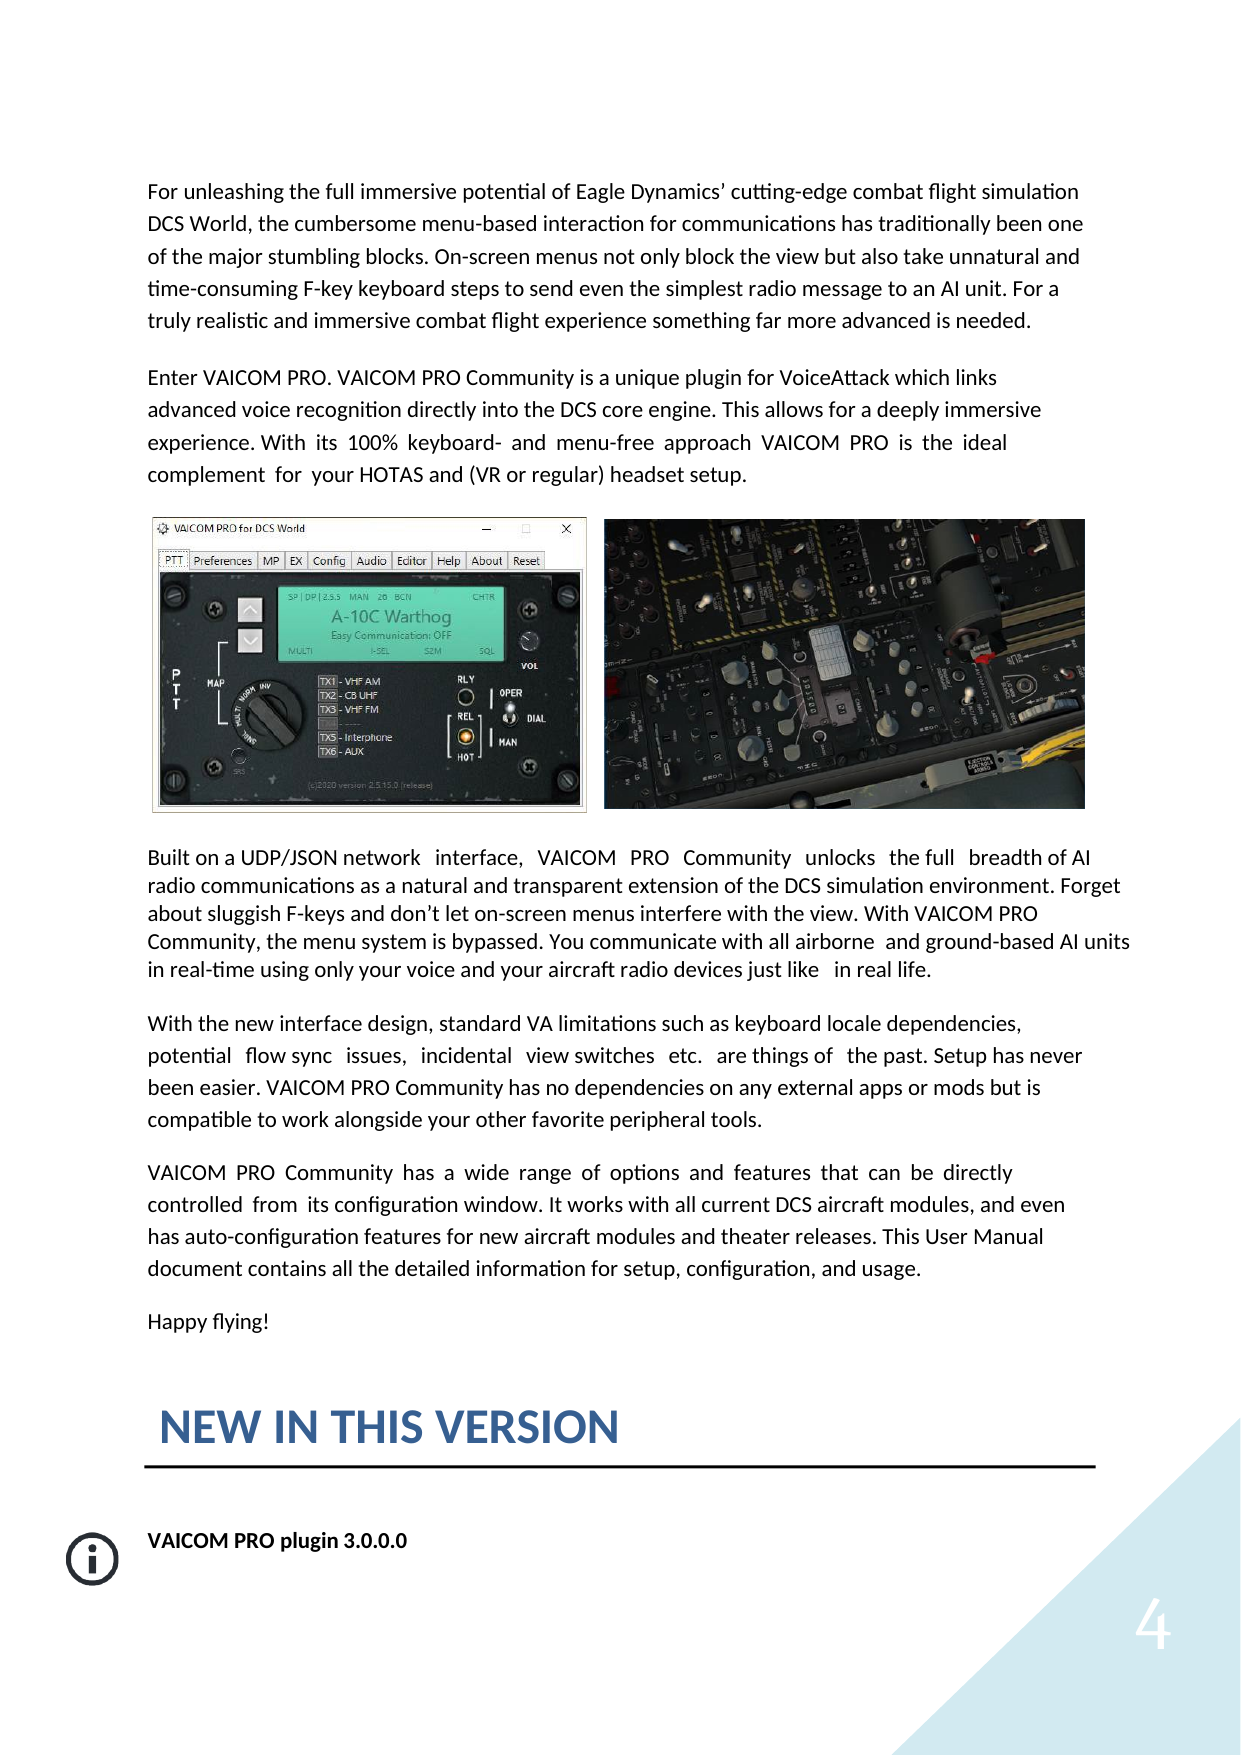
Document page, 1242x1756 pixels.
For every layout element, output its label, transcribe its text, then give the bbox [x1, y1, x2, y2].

text Enter VAICOM PRO. VAICOM PRO Community is a unique plugin for VoiceAttack which links advanced voice recognition directly into the DCS core engine. This allows for a deeply immersive experience. With its 100% keyboard- and menu-free approach VAICOM PRO is the ideal complement for your HOTAS and (VR or regular) headset setup. [147, 363, 1095, 488]
subtitle VAICOM PRO plugin 3.0.0.0 [147, 1526, 1131, 1554]
picture [66, 1532, 119, 1586]
subtitle NEW IN THIS VERSION [72, 1396, 1131, 1456]
text With the new interface design, standard VA limitations such as keyboard locale dependencies, potential flow sync issues, incidental view switches etc. are things of the past. Setup has never been easier. VAICOM PRO Community has no dependencies on any external apps or mods but is compatible to work alongside your other favorite peripheral tools. [147, 1009, 1096, 1133]
picture [604, 519, 1085, 809]
picture [152, 517, 587, 813]
text For unleashing the full immersive potential of Eagle Dynamics’ cutting-edge combat flight simulation DCS World, the cumbersome menu-based interaction for communications has traditionally been one of the major stumbling blocks. On-screen menus not only block the view but also take unnatural and time-consuming F-key keyboard steps to send even the simplest radio message to an AI unit. For a truly realistic and immersive combat flight experience something far more advanced is needed. [147, 177, 1095, 334]
text Happy flying! [147, 1307, 1131, 1336]
text VAICOM PRO Community has a wide range of options and features that can be directly controlled from its configuration window. It works with all current DCS aircraft modules, and even has auto-configuration features for new aircraft modules and theater releases. This User Manual document contains all the detailed information for setup, configuration, and usage. [147, 1158, 1095, 1282]
text Built on a UDP/JSON network interface, VAICOM PRO Community unlocks the full breadth of AI radio communications as a natural and transparent extension of the DCS simulation environment. Forget about sluggish F-keys and don’t let on-screen menus interfere with the view. With VAICOM PRO Community, the menu system is bypassed. You communicate with all airborne and ground-based AI units in real-time using only your voice and your aircraft radio devices just like in real life. [147, 843, 1131, 983]
